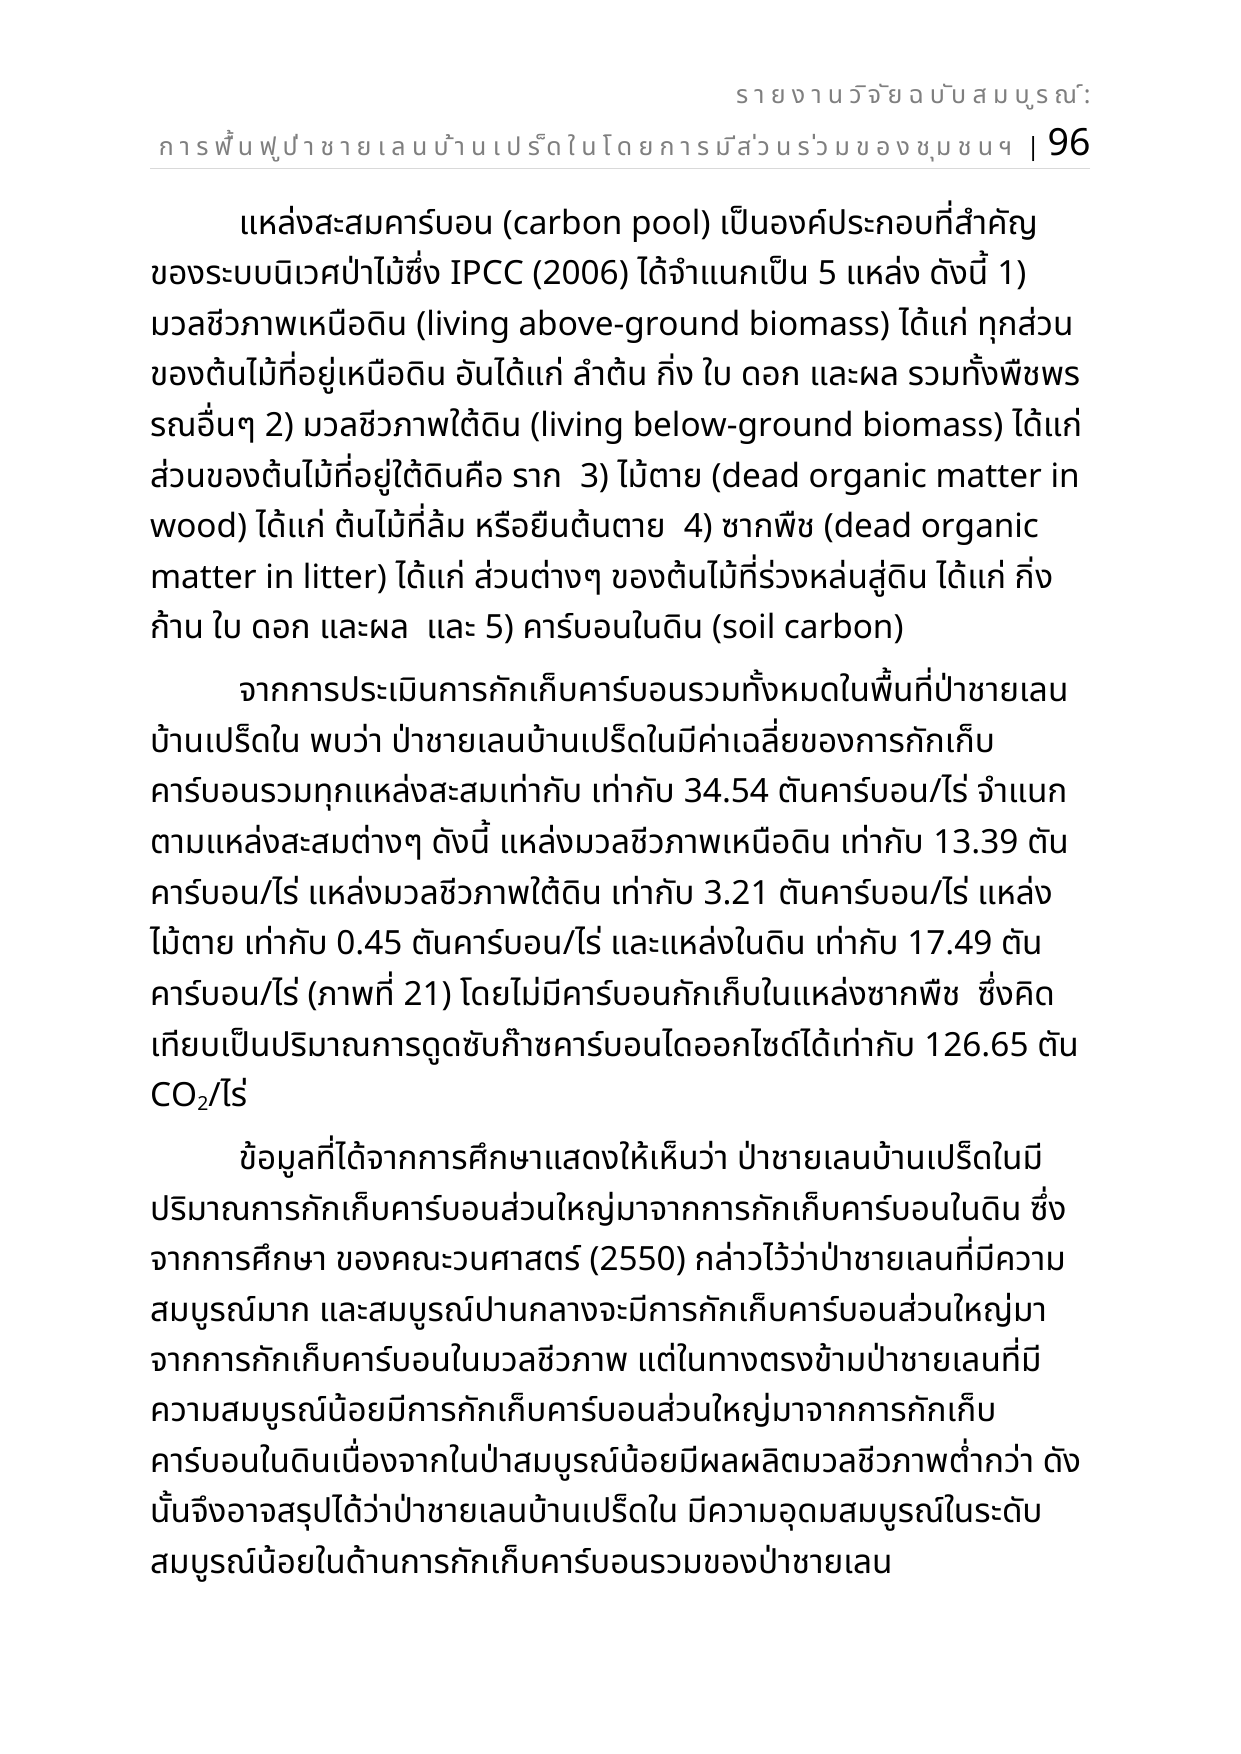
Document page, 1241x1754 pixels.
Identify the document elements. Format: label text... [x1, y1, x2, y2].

text ข้อมูลที่ได้จากการศึกษาแสดงให้เห็นว่า ป่าชายเลนบ้านเปร็ดในมีปริมาณการกักเก็บคาร์บอนส่วนใหญ่มาจากการกักเก็บคาร์บอนในดิน ซึ่งจากการศึกษา ของคณะวนศาสตร์ (2550) กล่าวไว้ว่าป่าชายเลนที่มีความสมบูรณ์มาก และสมบูรณ์ปานกลางจะมีการกักเก็บคาร์บอนส่วนใหญ่มาจากการกักเก็บคาร์บอนในมวลชีวภาพ แต่ในทางตรงข้ามป่าชายเลนที่มีความสมบูรณ์น้อยมีการกักเก็บคาร์บอนส่วนใหญ่มาจากการกักเก็บคาร์บอนในดินเนื่องจากในป่าสมบูรณ์น้อยมีผลผลิตมวลชีวภาพต่ำกว่า ดังนั้นจึงอาจสรุปได้ว่าป่าชายเลนบ้านเปร็ดใน มีความอุดมสมบูรณ์ในระดับสมบูรณ์น้อยในด้านการกักเก็บคาร์บอนรวมของป่าชายเลน [150, 1134, 1090, 1588]
text แหล่งสะสมคาร์บอน (carbon pool) เป็นองค์ประกอบที่สำคัญของระบบนิเวศป่าไม้ซึ่ง IPCC (2006) ได้จำแนกเป็น 5 แหล่ง ดังนี้ 1) มวลชีวภาพเหนือดิน (living above-ground biomass) ได้แก่ ทุกส่วนของต้นไม้ที่อยู่เหนือดิน อันได้แก่ ลำต้น กิ่ง ใบ ดอก และผล รวมทั้งพืชพรรณอื่นๆ 2) มวลชีวภาพใต้ดิน (living below-ground biomass) ได้แก่ ส่วนของต้นไม้ที่อยู่ใต้ดินคือ ราก 3) ไม้ตาย (dead organic matter in wood) ได้แก่ ต้นไม้ที่ล้ม หรือยืนต้นตาย 4) ซากพืช (dead organic matter in litter) ได้แก่ ส่วนต่างๆ ของต้นไม้ที่ร่วงหล่นสู่ดิน ได้แก่ กิ่ง ก้าน ใบ ดอก และผล และ 5) คาร์บอนในดิน (soil carbon) [150, 198, 1090, 654]
text จากการประเมินการกักเก็บคาร์บอนรวมทั้งหมดในพื้นที่ป่าชายเลนบ้านเปร็ดใน พบว่า ป่าชายเลนบ้านเปร็ดในมีค่าเฉลี่ยของการกักเก็บคาร์บอนรวมทุกแหล่งสะสมเท่ากับ เท่ากับ 34.54 ตันคาร์บอน/ไร่ จำแนกตามแหล่งสะสมต่างๆ ดังนี้ แหล่งมวลชีวภาพเหนือดิน เท่ากับ 13.39 ตันคาร์บอน/ไร่ แหล่งมวลชีวภาพใต้ดิน เท่ากับ 3.21 ตันคาร์บอน/ไร่ แหล่งไม้ตาย เท่ากับ 0.45 ตันคาร์บอน/ไร่ และแหล่งในดิน เท่ากับ 17.49 ตันคาร์บอน/ไร่ (ภาพที่ 21) โดยไม่มีคาร์บอนกักเก็บในแหล่งซากพืช ซึ่งคิดเทียบเป็นปริมาณการดูดซับก๊าซคาร์บอนไดออกไซด์ได้เท่ากับ 126.65 ตัน CO2/ไร่ [150, 666, 1090, 1122]
